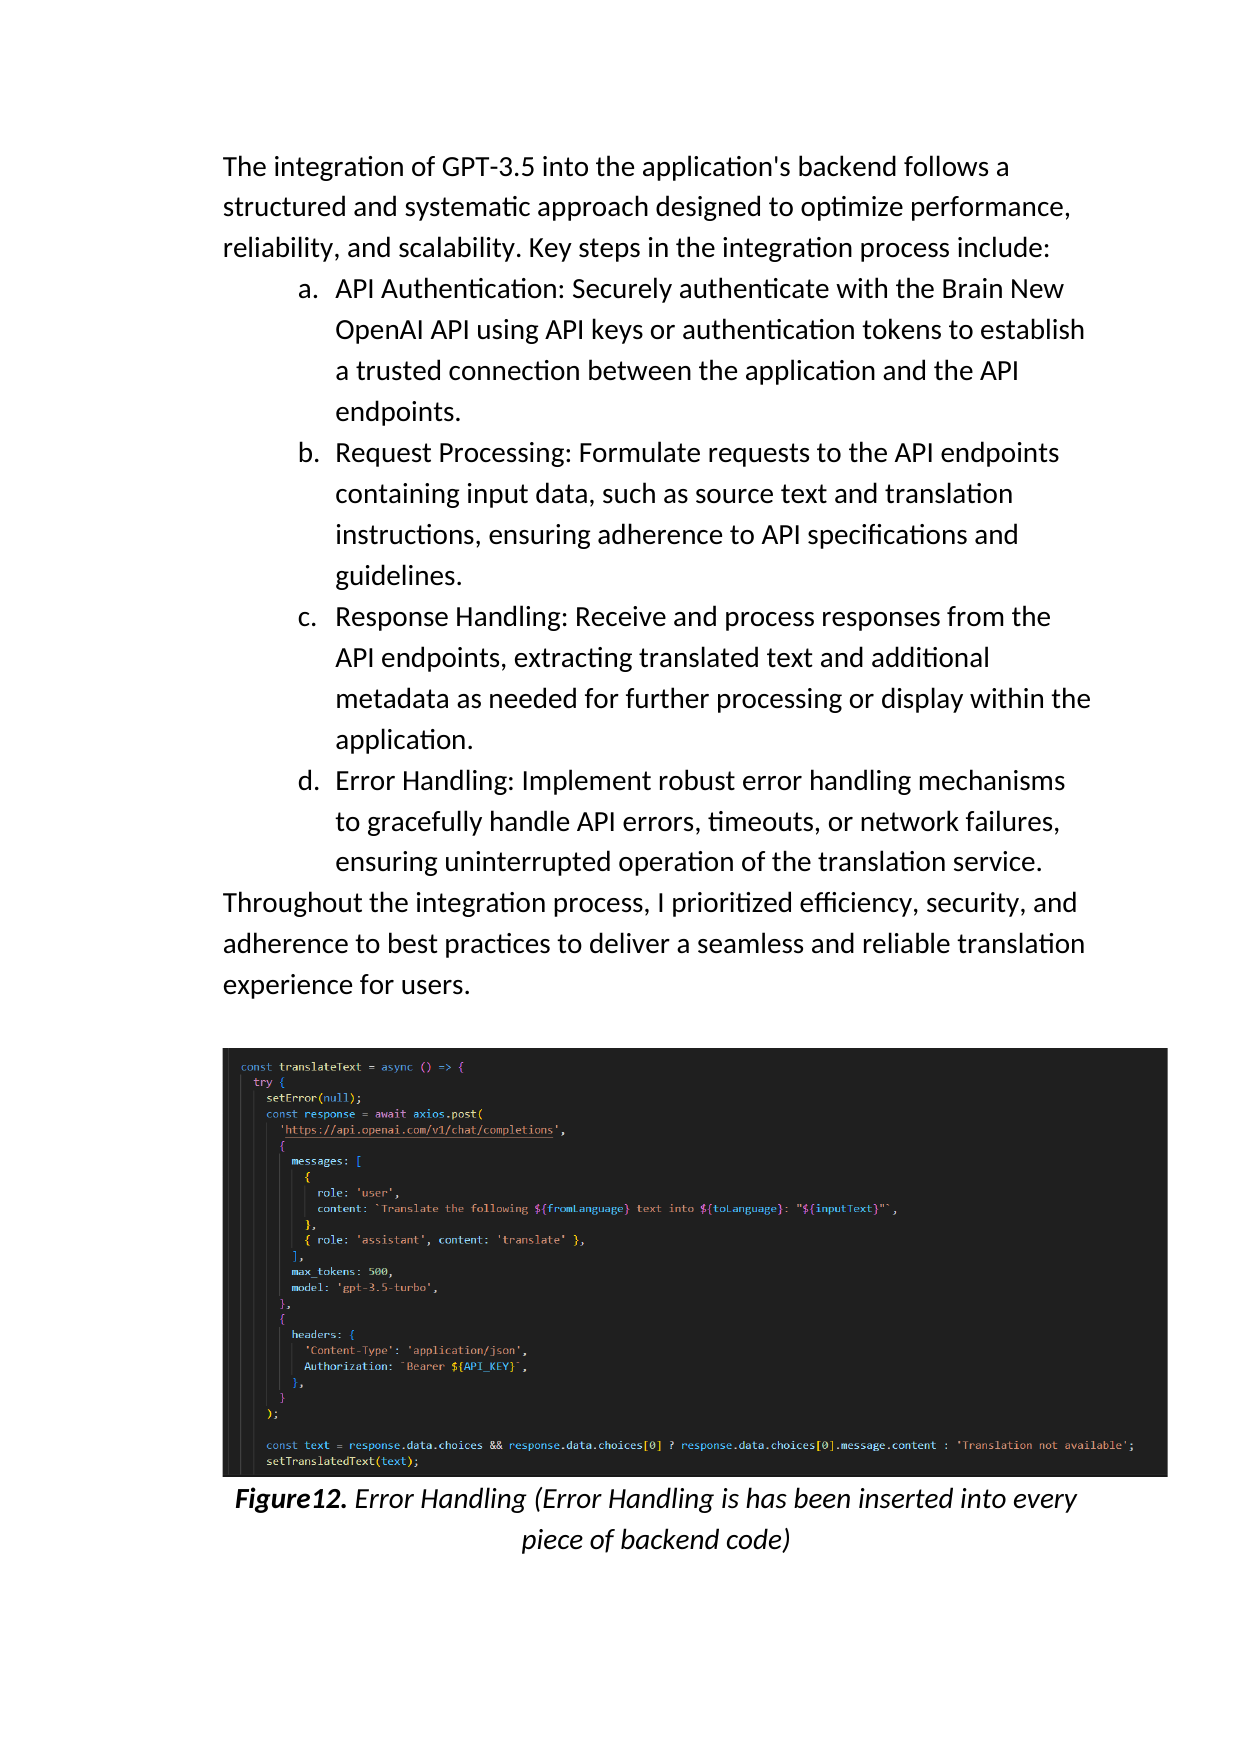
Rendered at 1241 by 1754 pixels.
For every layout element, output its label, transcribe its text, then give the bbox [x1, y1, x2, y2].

list The integration of GPT-3.5 into the application's backend follows a structured and systematic approach designed to optimize performance, reliability, and scalability. Key steps in the integration process include: [223, 148, 1093, 265]
list Request Processing: Formulate requests to the API endpoints containing input data, such as source text and translation instructions, ensuring adherence to API specifications and guidelines. [298, 434, 1093, 593]
list Response Handling: Receive and process responses from the API endpoints, extracting translated text and additional metadata as needed for further processing or display within the application. [298, 598, 1093, 756]
list API Authentication: Securely authenticate with the Brain New OpenAI API using API keys or authentication tokens to establish a trusted connection between the application and the API endpoints. [298, 270, 1093, 429]
picture [222, 1048, 1168, 1477]
list Figure12. Error Handling (Error Handling is has been inserted into every piece of backend code) [223, 1481, 1093, 1557]
list Error Handling: Implement robust error handling mechanisms to gracefully handle API errors, timeouts, or network failures, ensuring uninterrupted operation of the translation service. [298, 762, 1093, 879]
list Throughout the integration process, I prioritized efficiency, security, and adherence to best practices to deliver a seamless and reliable translation experience for users. [223, 884, 1093, 1002]
